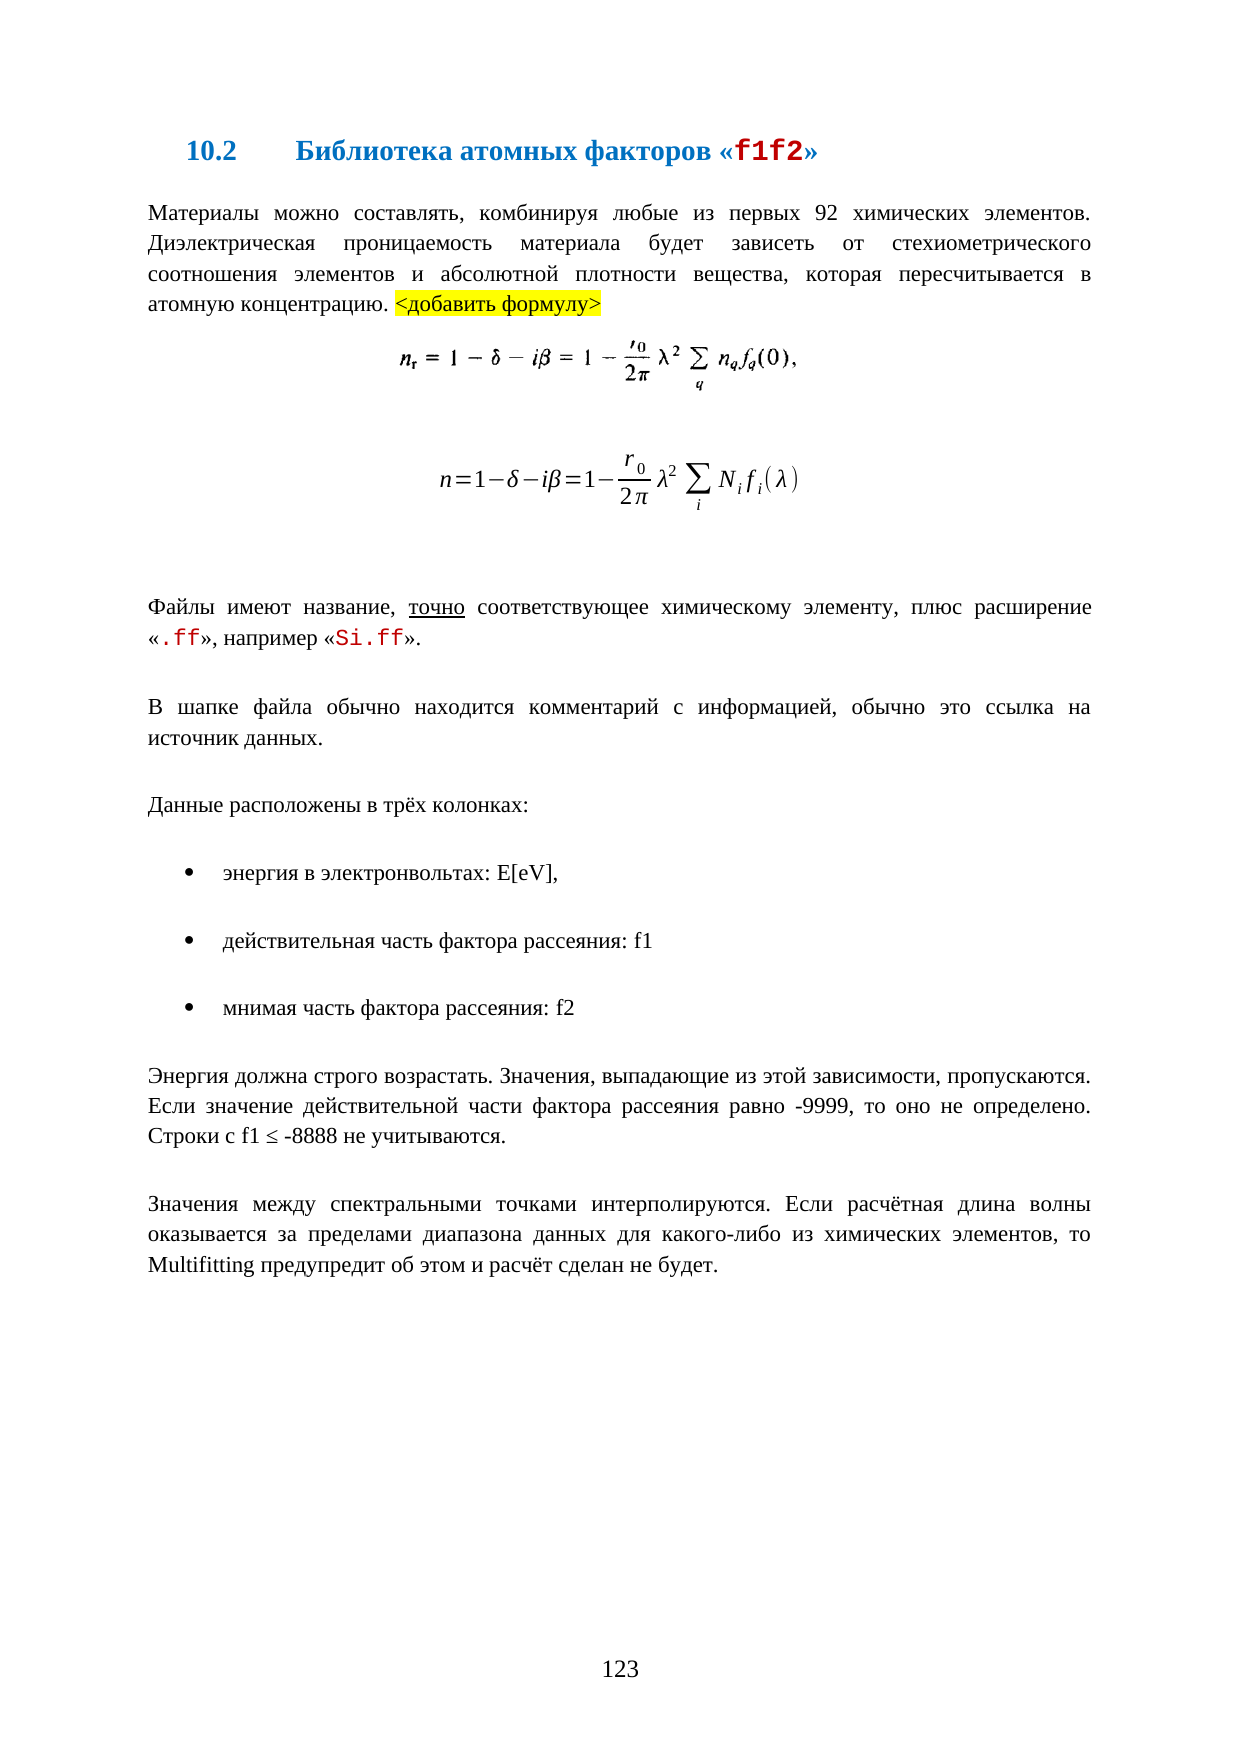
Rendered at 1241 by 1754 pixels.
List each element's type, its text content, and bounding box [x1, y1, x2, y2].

list мнимая часть фактора рассеяния: f2 [185, 994, 1093, 1021]
text Данные расположены в трёх колонках: [148, 791, 1093, 818]
text В шапке файла обычно находится комментарий с информацией, обычно это ссылка на источник данных. [148, 693, 1093, 750]
list действительная часть фактора рассеяния: f1 [185, 927, 1093, 953]
text Энергия должна строго возрастать. Значения, выпадающие из этой зависимости, пропускаются. Если значение действительной части фактора рассеяния равно -9999, то оно не определено. Строки с f1 ≤ -8888 не учитываются. [148, 1062, 1093, 1149]
text Материалы можно составлять, комбинируя любые из первых 92 химических элементов. Диэлектрическая проницаемость материала будет зависеть от стехиометрического соотношения элементов и абсолютной плотности вещества, которая пересчитывается в атомную концентрацию. <добавить формулу> [148, 199, 1093, 316]
list энергия в электронвольтах: E[eV], [185, 859, 1093, 885]
subtitle Библиотека атомных факторов «f1f2» [155, 133, 1093, 169]
picture [375, 328, 815, 400]
text Файлы имеют название, точно соответствующее химическому элементу, плюс расширение «.ff», например «Si.ff». [148, 593, 1093, 652]
text Значения между спектральными точками интерполируются. Если расчётная длина волны оказывается за пределами диапазона данных для какого-либо из химических элементов, то Multifitting предупредит об этом и расчёт сделан не будет. [148, 1190, 1093, 1277]
